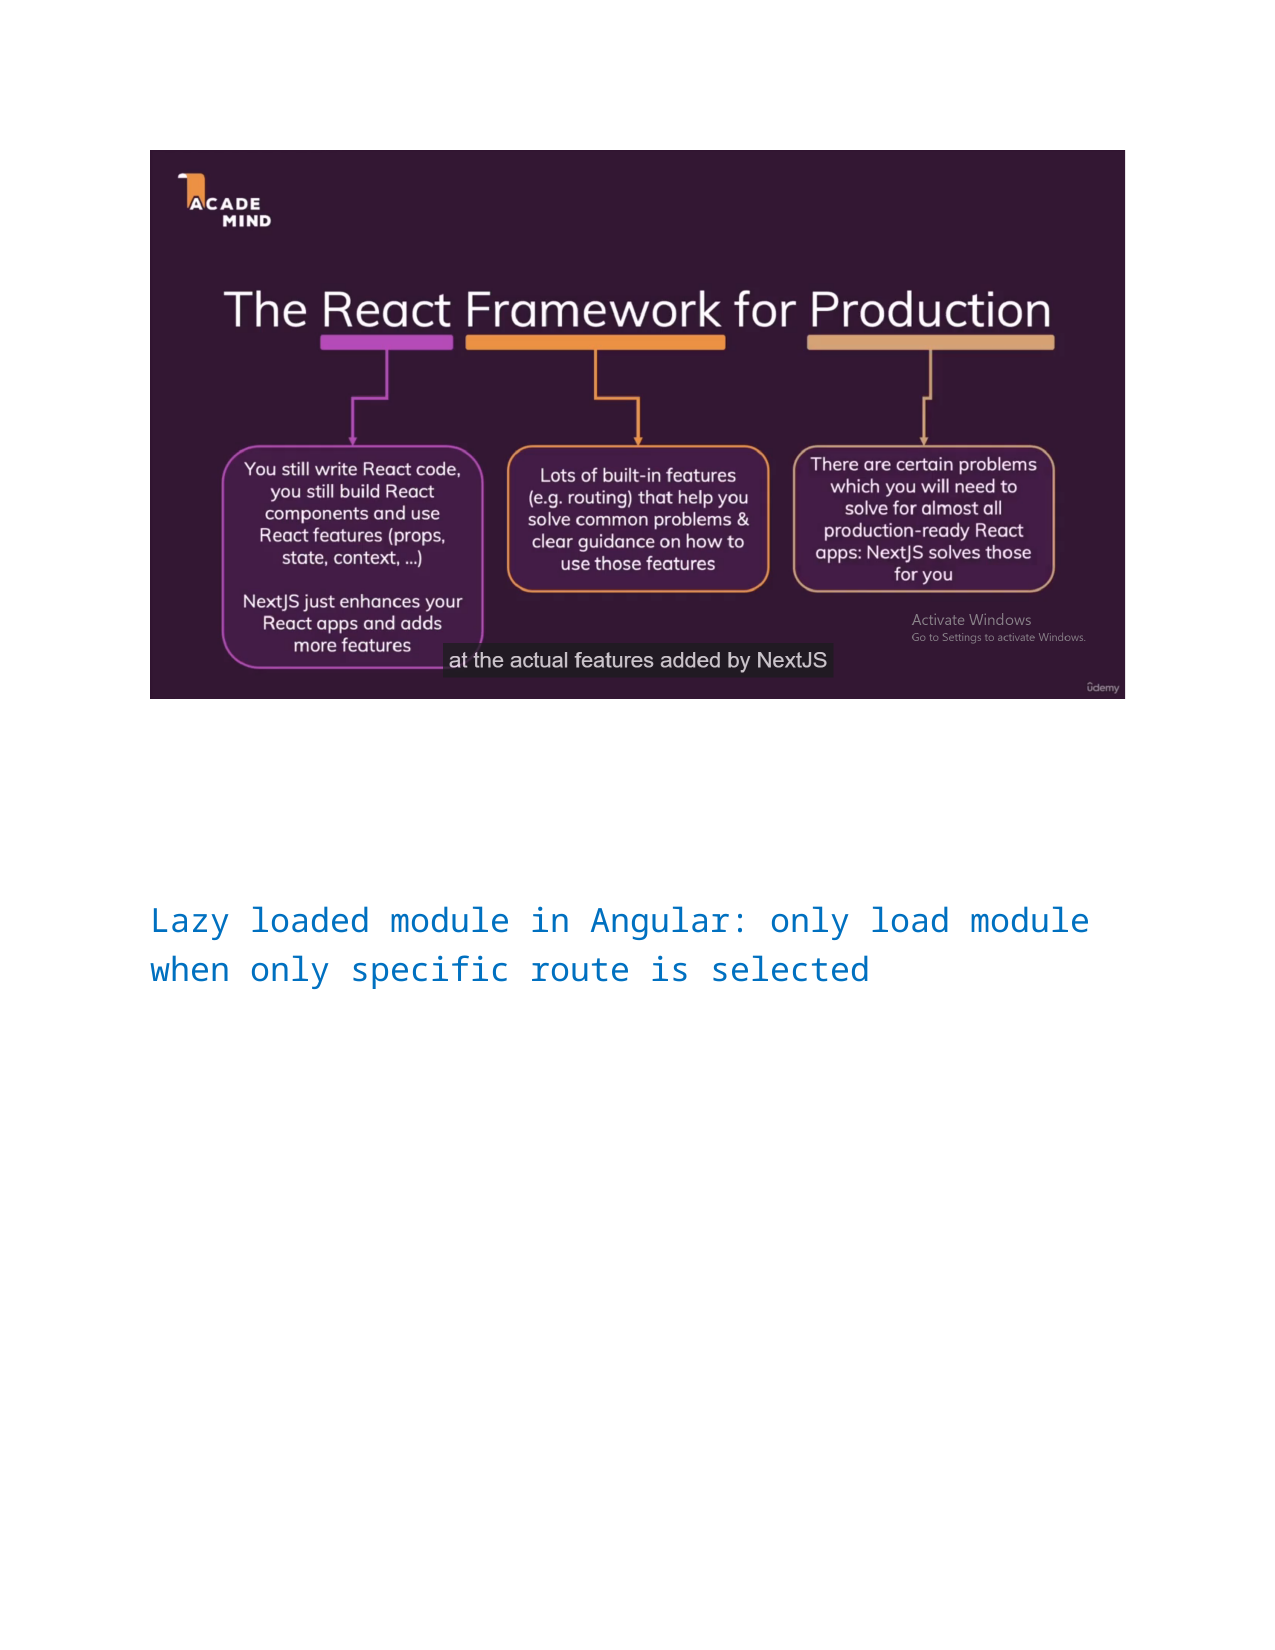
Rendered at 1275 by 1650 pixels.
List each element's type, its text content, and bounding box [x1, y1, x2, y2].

text Lazy loaded module in Angular: only load module when only specific route is selected [150, 896, 1125, 991]
picture [150, 150, 1125, 699]
